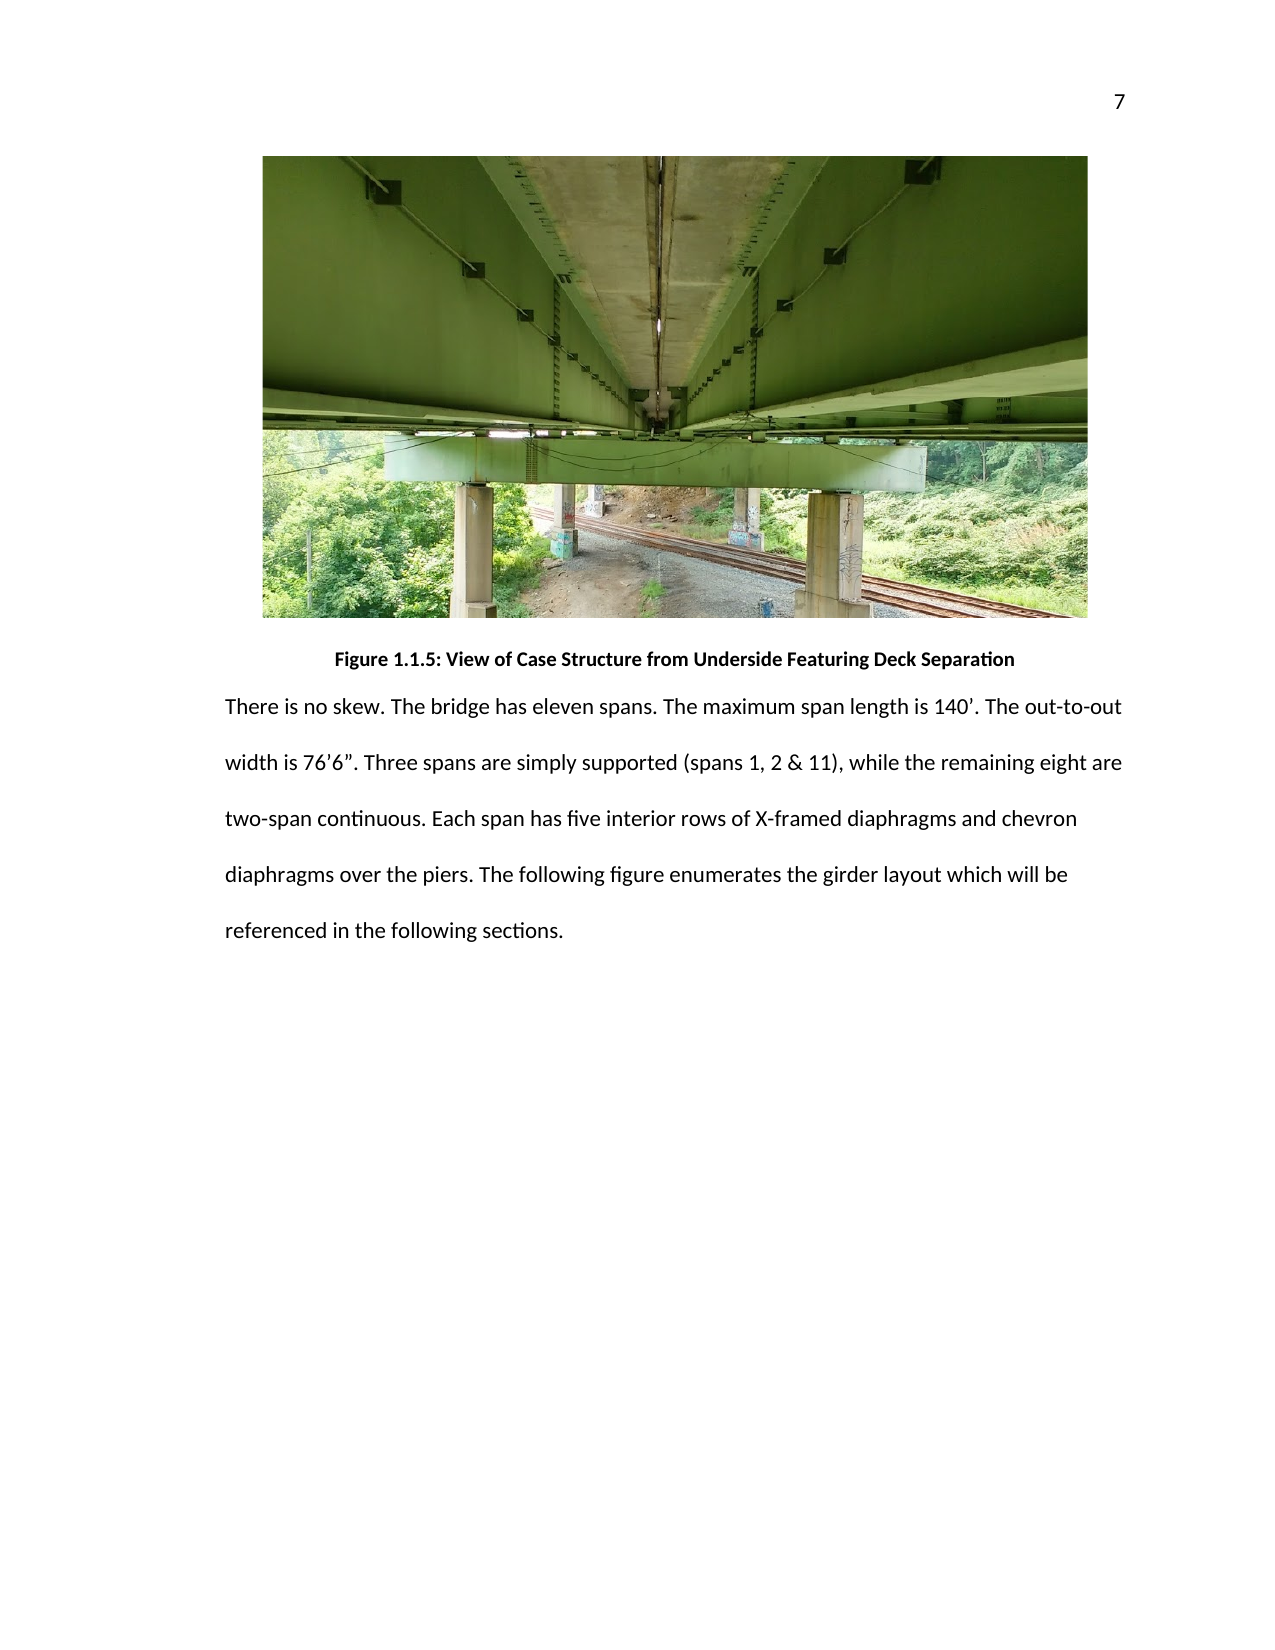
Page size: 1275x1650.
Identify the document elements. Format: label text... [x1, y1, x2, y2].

picture [262, 156, 1088, 618]
text Figure 1..: View of Case Structure from Underside Featuring Deck Separation [225, 646, 1125, 671]
text There is no skew. The bridge has eleven spans. The maximum span length is 140’. The out-to-out width is 76’6”. Three spans are simply supported (spans 1, 2 & 11), while the remaining eight are two-span continuous. Each span has five interior rows of X-framed diaphragms and chevron diaphragms over the piers. The following figure enumerates the girder layout which will be referenced in the following sections. [225, 692, 1125, 944]
